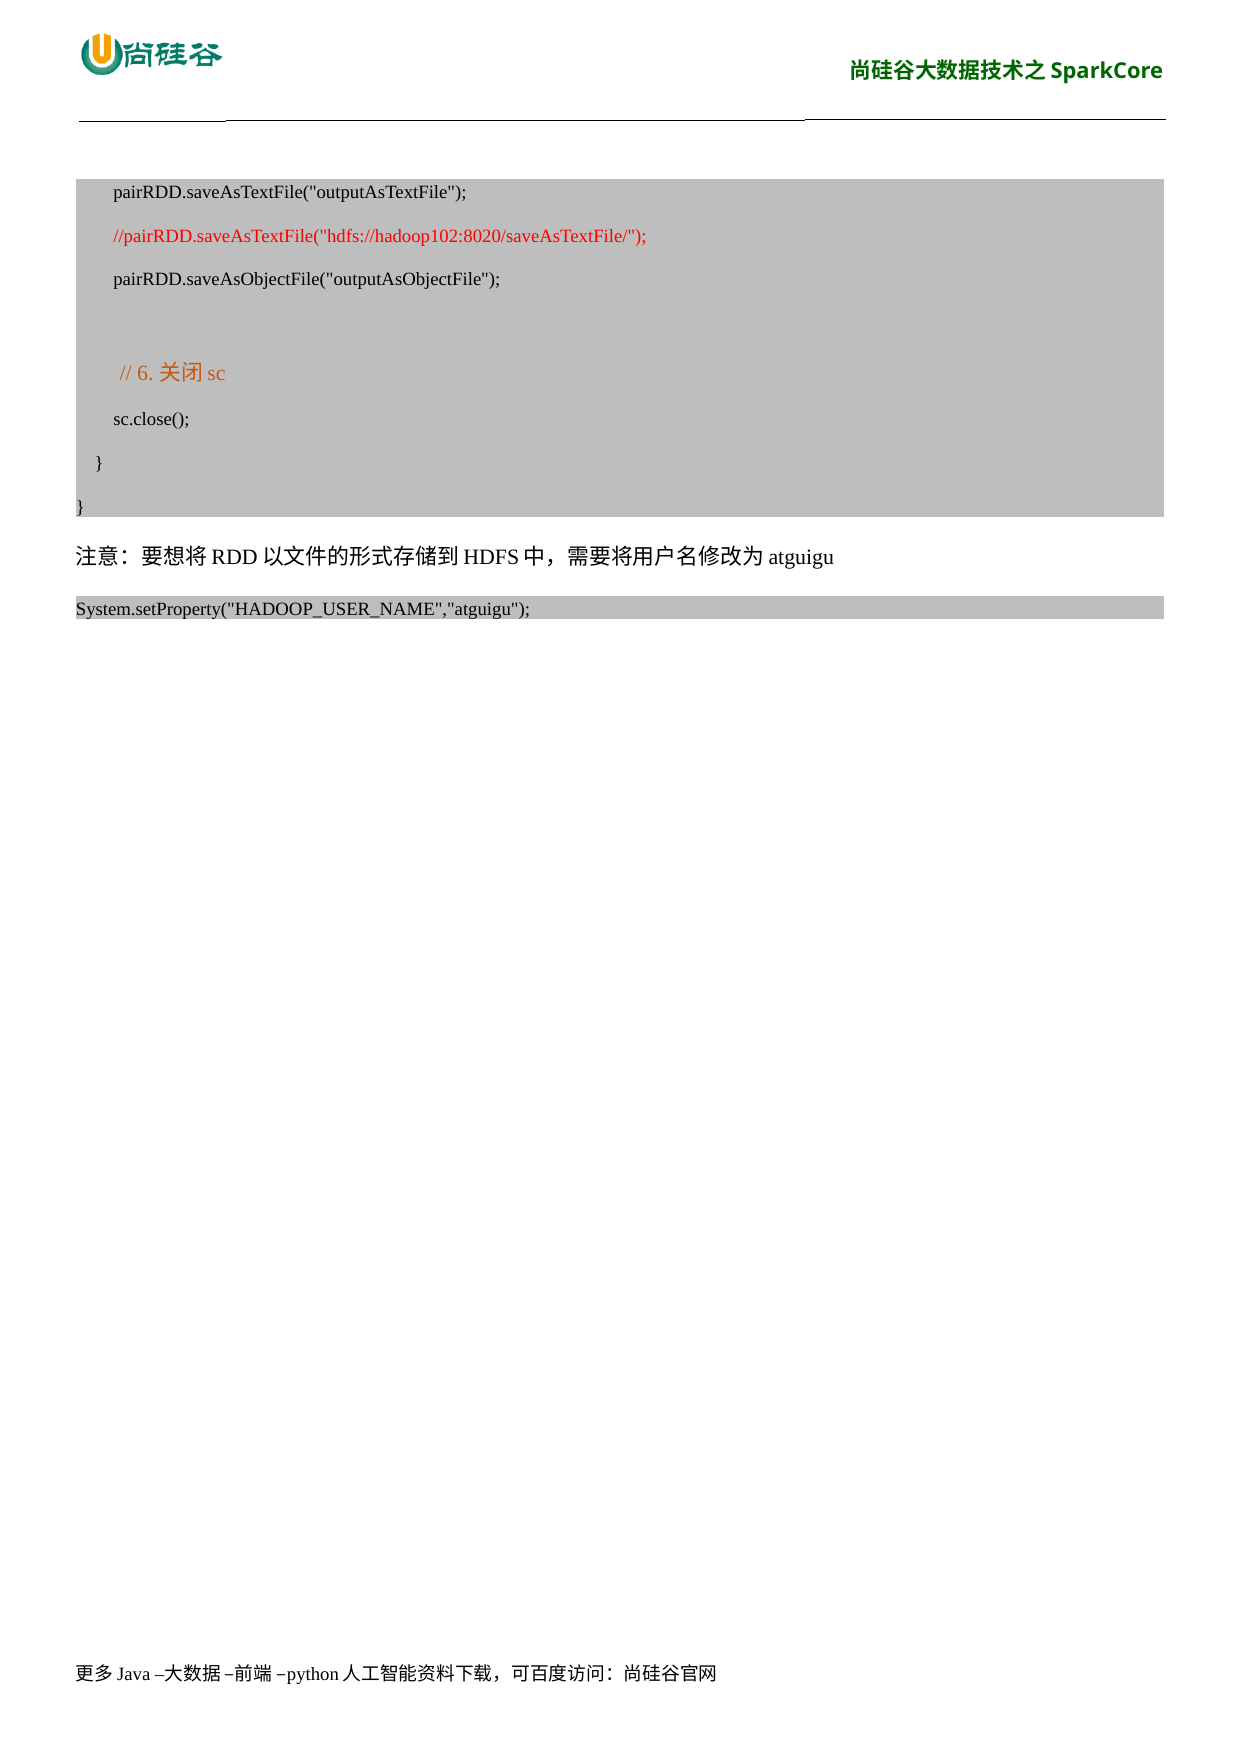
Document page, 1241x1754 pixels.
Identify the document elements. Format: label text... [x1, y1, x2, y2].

text sc.close(); [76, 407, 1164, 430]
text // 6. 关闭sc [76, 354, 1164, 386]
text 注意：要想将RDD以文件的形式存储到HDFS中，需要将用户名修改为atguigu [76, 538, 1164, 571]
text pairRDD.saveAsTextFile("outputAsTextFile"); [76, 179, 1164, 202]
text } [76, 451, 1164, 474]
text System.setProperty("HADOOP_USER_NAME","atguigu"); [76, 596, 1164, 619]
text pairRDD.saveAsObjectFile("outputAsObjectFile"); [76, 267, 1164, 290]
text } [76, 494, 1164, 517]
text //pairRDD.saveAsTextFile("hdfs://hadoop102:8020/saveAsTextFile/"); [76, 223, 1164, 246]
